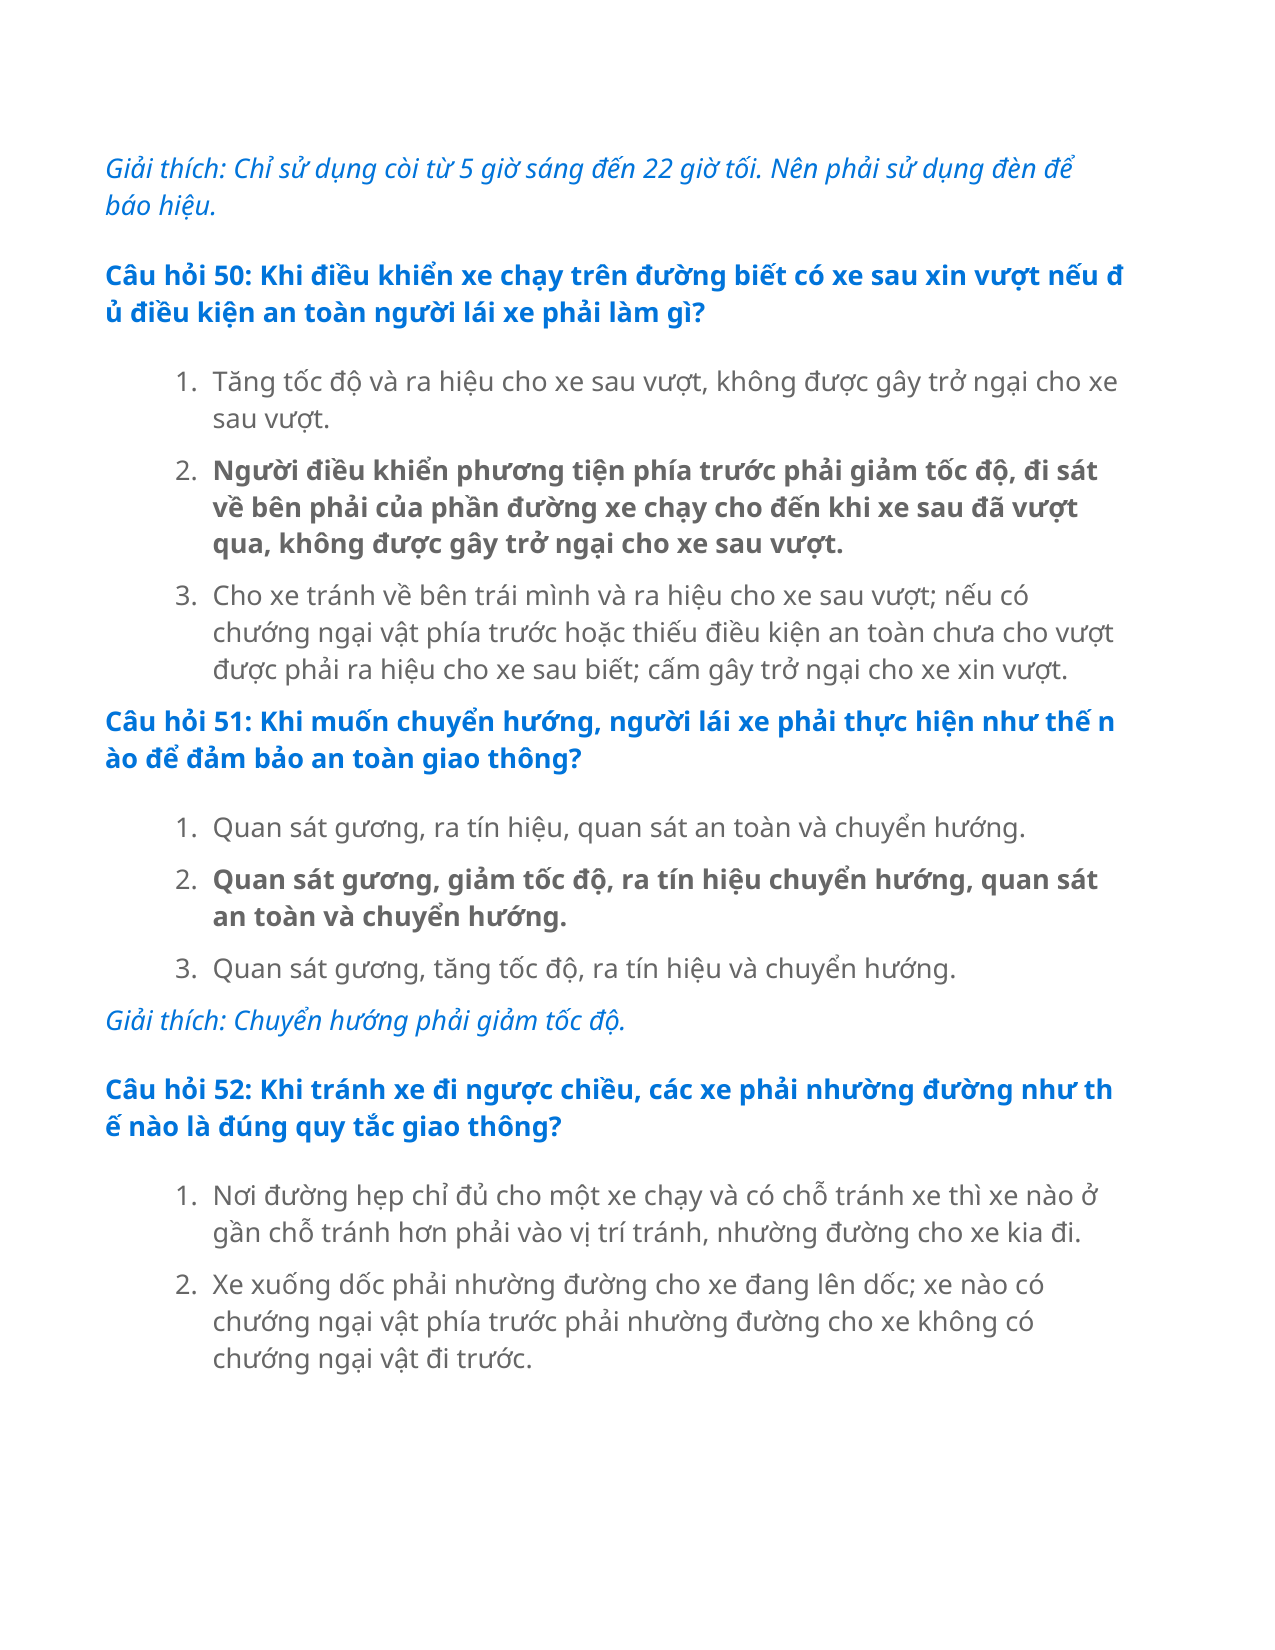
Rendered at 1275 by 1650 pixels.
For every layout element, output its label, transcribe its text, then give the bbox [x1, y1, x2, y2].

list Quan sát gương, giảm tốc độ, ra tín hiệu chuyển hướng, quan sát an toàn và chuyển hướng. [175, 861, 1125, 934]
text Giải thích: Chuyển hướng phải giảm tốc độ. [105, 1001, 1125, 1038]
text Câu hỏi 52: Khi tránh xe đi ngược chiều, các xe phải nhường đường như thế nào là đúng quy tắc giao thông? [105, 1071, 1125, 1144]
list Tăng tốc độ và ra hiệu cho xe sau vượt, không được gây trở ngại cho xe sau vượt. [175, 362, 1125, 436]
text Câu hỏi 50: Khi điều khiển xe chạy trên đường biết có xe sau xin vượt nếu đủ điều kiện an toàn người lái xe phải làm gì? [105, 256, 1125, 330]
list Nơi đường hẹp chỉ đủ cho một xe chạy và có chỗ tránh xe thì xe nào ở gần chỗ tránh hơn phải vào vị trí tránh, nhường đường cho xe kia đi. [175, 1177, 1125, 1251]
list Cho xe tránh về bên trái mình và ra hiệu cho xe sau vượt; nếu có chướng ngại vật phía trước hoặc thiếu điều kiện an toàn chưa cho vượt được phải ra hiệu cho xe sau biết; cấm gây trở ngại cho xe xin vượt. [175, 577, 1125, 687]
list Xe xuống dốc phải nhường đường cho xe đang lên dốc; xe nào có chướng ngại vật phía trước phải nhường đường cho xe không có chướng ngại vật đi trước. [175, 1266, 1125, 1376]
list Quan sát gương, tăng tốc độ, ra tín hiệu và chuyển hướng. [175, 949, 1125, 986]
list Người điều khiển phương tiện phía trước phải giảm tốc độ, đi sát về bên phải của phần đường xe chạy cho đến khi xe sau đã vượt qua, không được gây trở ngại cho xe sau vượt. [175, 451, 1125, 562]
list Quan sát gương, ra tín hiệu, quan sát an toàn và chuyển hướng. [175, 809, 1125, 846]
text Câu hỏi 51: Khi muốn chuyển hướng, người lái xe phải thực hiện như thế nào để đảm bảo an toàn giao thông? [105, 702, 1125, 776]
text Giải thích: Chỉ sử dụng còi từ 5 giờ sáng đến 22 giờ tối. Nên phải sử dụng đèn để báo hiệu. [105, 150, 1125, 224]
